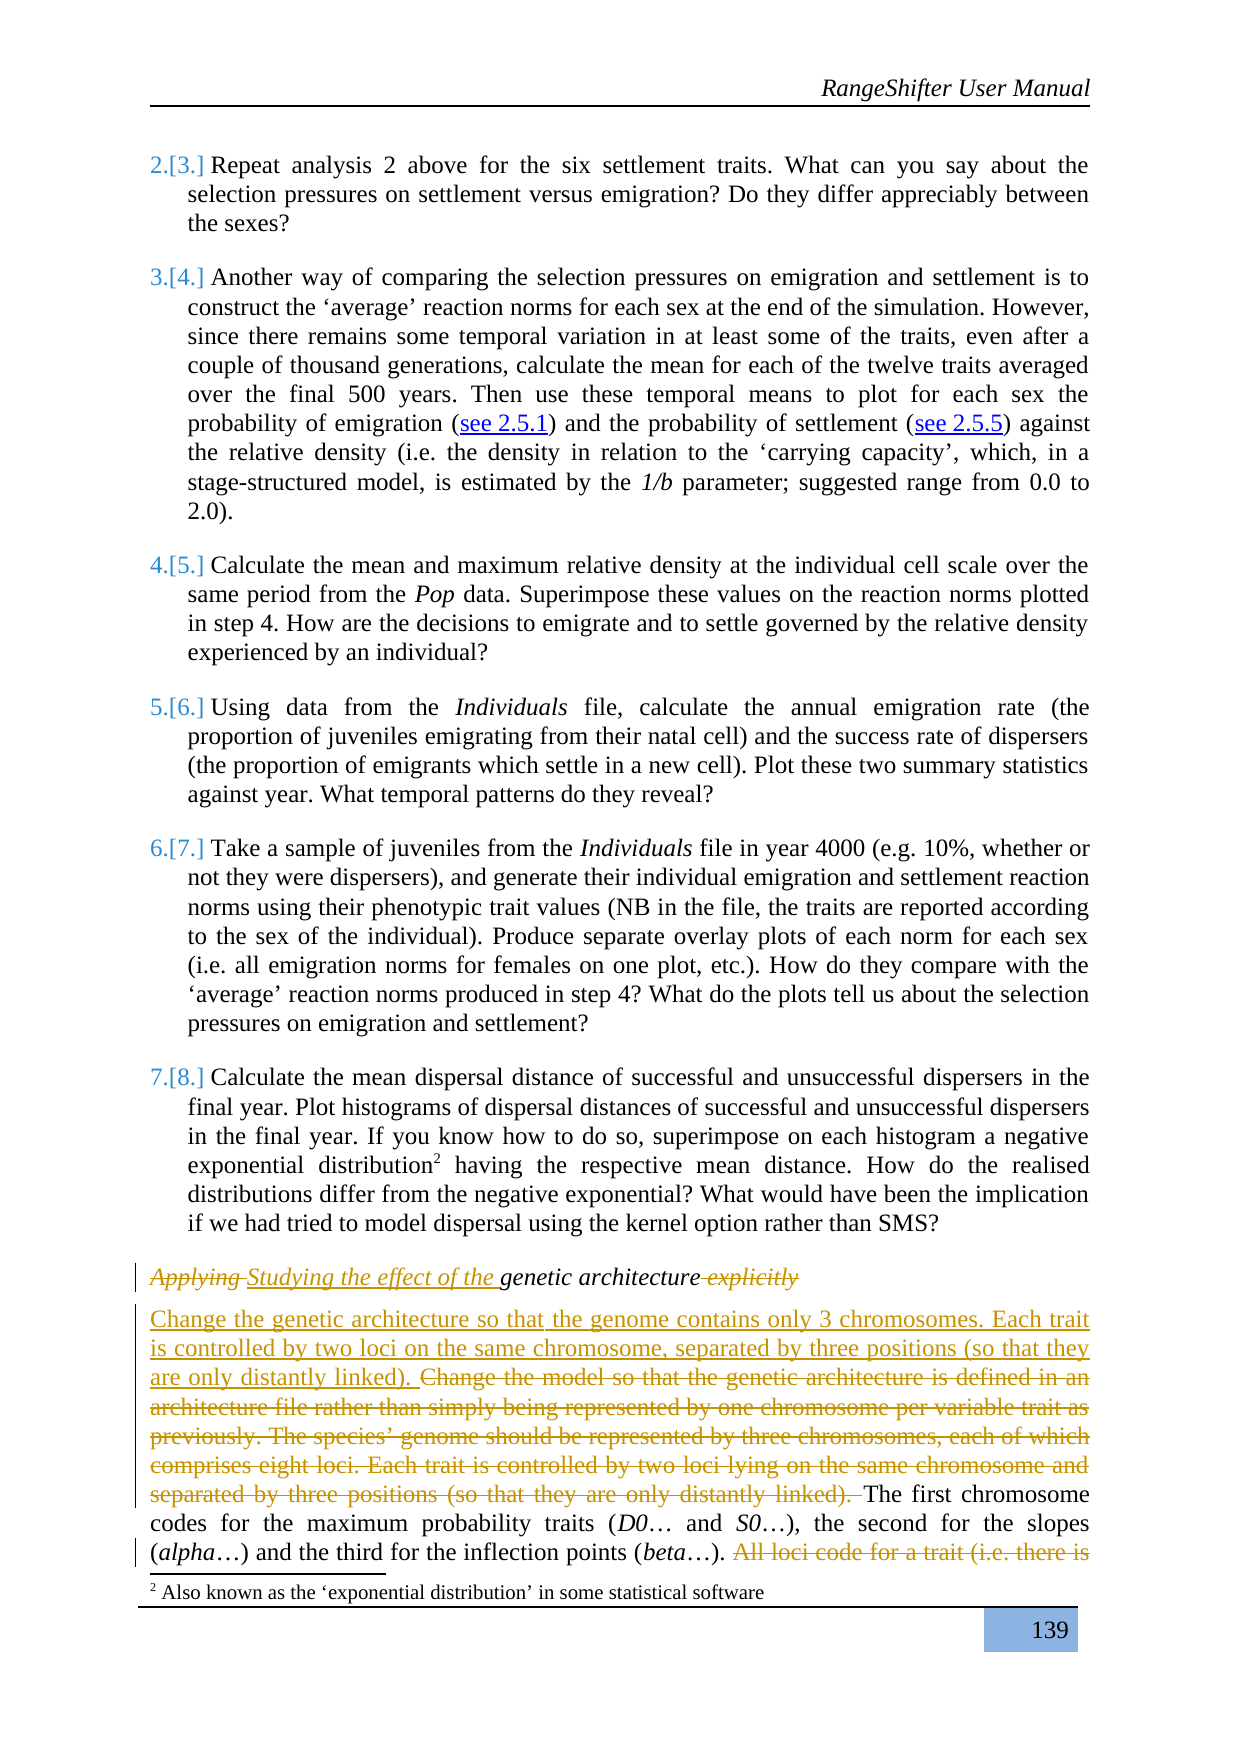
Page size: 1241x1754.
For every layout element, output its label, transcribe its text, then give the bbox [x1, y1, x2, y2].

subtitle genetic architecture [150, 1262, 1090, 1292]
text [150, 1438, 1090, 1567]
text Using data from the Individuals file, calculate the annual emigration rate (the proportion of juveniles emigrating from their natal cell) and the success rate of dispersers (the proportion of emigrants which settle in a new cell). Plot these two summary statistics against year. What temporal patterns do they reveal? [150, 692, 1090, 808]
text Repeat analysis 2 above for the six settlement traits. What can you say about the selection pressures on settlement versus emigration? Do they differ appreciably between the sexes? [150, 150, 1090, 237]
text Take a sample of juveniles from the Individuals file in year 4000 (e.g. 10%, whether or not they were dispersers), and generate their individual emigration and settlement reaction norms using their phenotypic trait values (NB in the file, the traits are reported according to the sex of the individual). Produce separate overlay plots of each norm for each sex (i.e. all emigration norms for females on one plot, etc.). How do they compare with the ‘average’ reaction norms produced in step 4? What do the plots tell us about the selection pressures on emigration and settlement? [150, 833, 1090, 1037]
text Calculate the mean dispersal distance of successful and unsuccessful dispersers in the final year. Plot histograms of dispersal distances of successful and unsuccessful dispersers in the final year. If you know how to do so, superimpose on each histogram a negative exponential distribution having the respective mean distance. How do the realised distributions differ from the negative exponential? What would have been the implication if we had tried to model dispersal using the kernel option rather than SMS? [150, 1062, 1090, 1237]
text Calculate the mean and maximum relative density at the individual cell scale over the same period from the Pop data. Superimpose these values on the reaction norms plotted in step 4. How are the decisions to emigrate and to settle governed by the relative density experienced by an individual? [150, 550, 1090, 667]
text Another way of comparing the selection pressures on emigration and settlement is to construct the ‘average’ reaction norms for each sex at the end of the simulation. However, since there remains some temporal variation in at least some of the traits, even after a couple of thousand generations, calculate the mean for each of the twelve traits averaged over the final 500 years. Then use these temporal means to plot for each sex the probability of emigration (see 2.5.1) and the probability of settlement (see 2.5.5) against the relative density (i.e. the density in relation to the ‘carrying capacity’, which, in a stage-structured model, is estimated by the 1/b parameter; suggested range from 0.0 to 2.0). [150, 262, 1090, 525]
